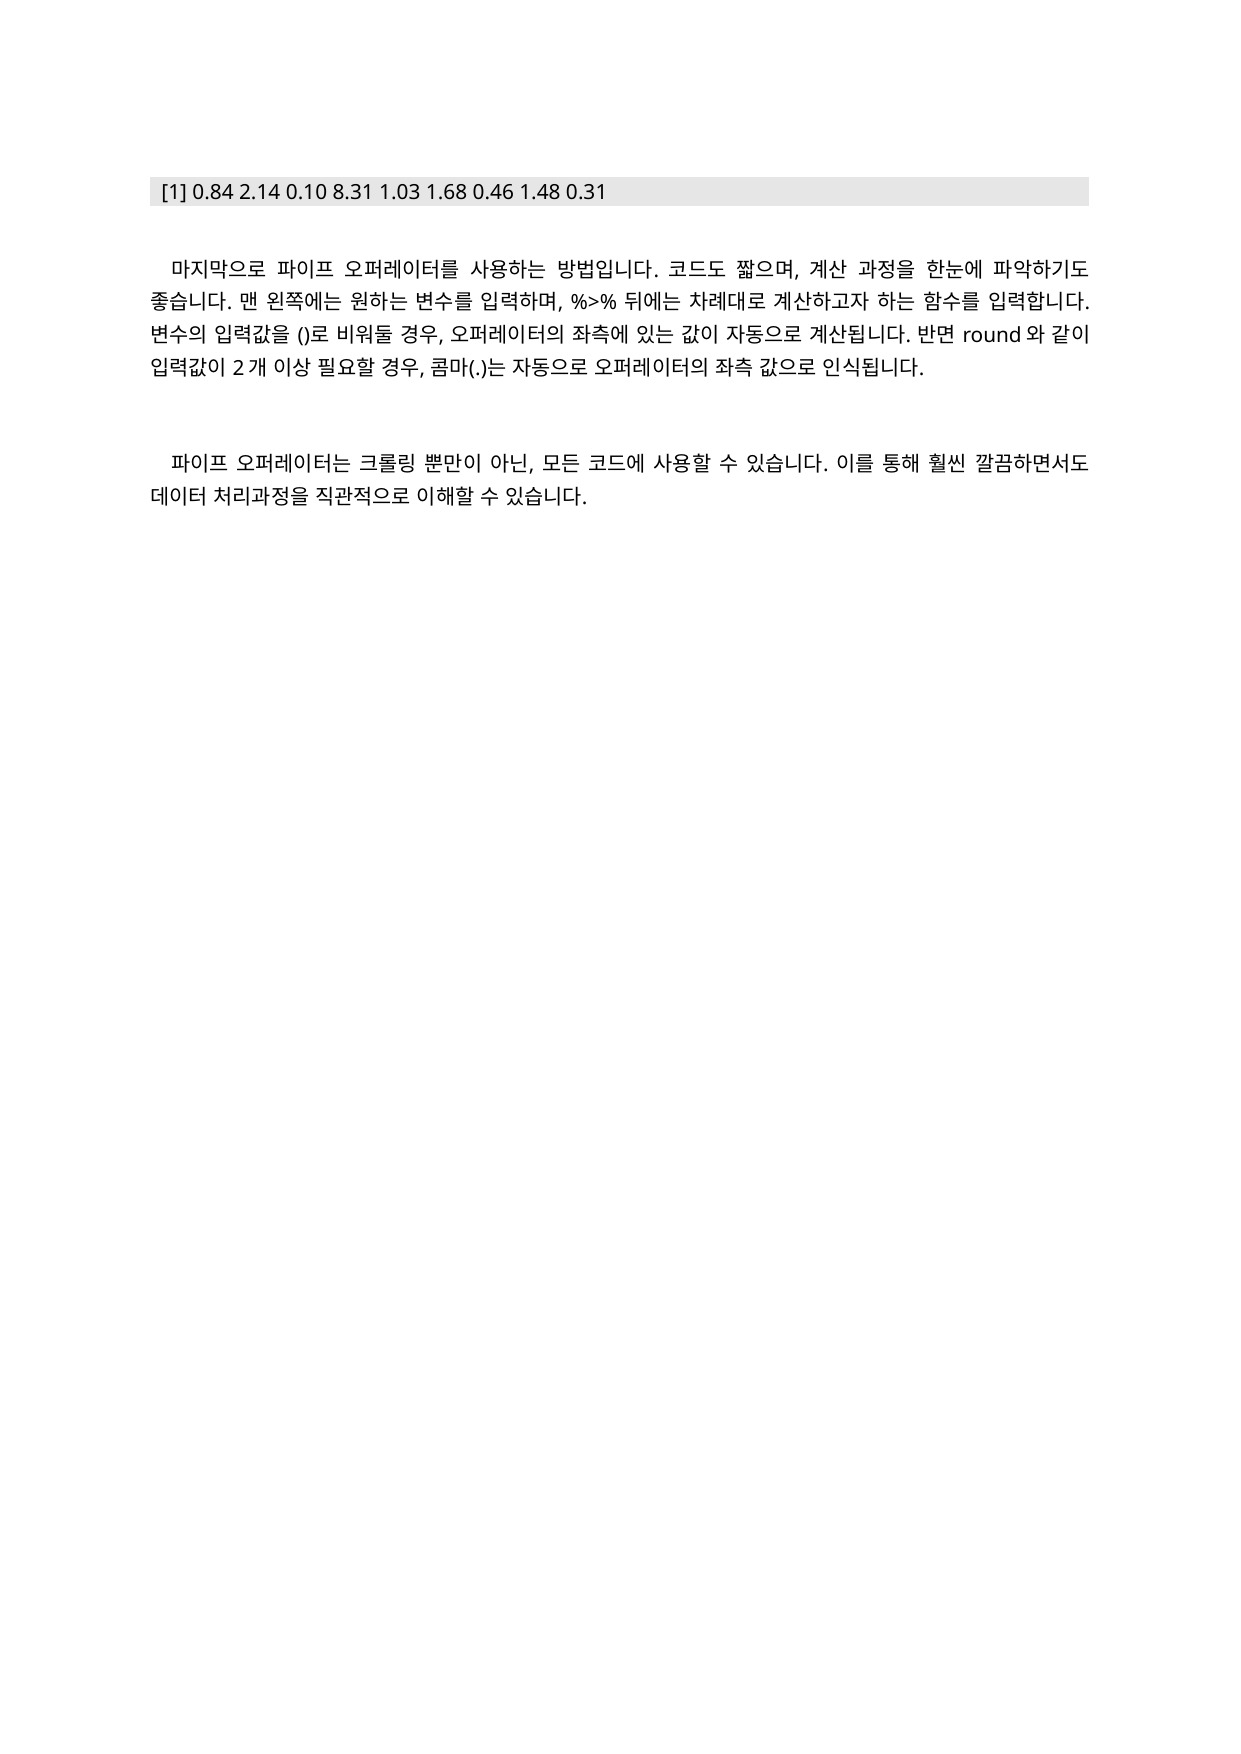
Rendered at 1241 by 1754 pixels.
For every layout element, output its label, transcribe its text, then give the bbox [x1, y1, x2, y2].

text 파이프 오퍼레이터는 크롤링 뿐만이 아닌, 모든 코드에 사용할 수 있습니다. 이를 통해 훨씬 깔끔하면서도 데이터 처리과정을 직관적으로 이해할 수 있습니다. [150, 448, 1090, 511]
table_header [150, 177, 1089, 206]
text 마지막으로 파이프 오퍼레이터를 사용하는 방법입니다. 코드도 짧으며, 계산 과정을 한눈에 파악하기도 좋습니다. 맨 왼쪽에는 원하는 변수를 입력하며, %>% 뒤에는 차례대로 계산하고자 하는 함수를 입력합니다. 변수의 입력값을 ()로 비워둘 경우, 오퍼레이터의 좌측에 있는 값이 자동으로 계산됩니다. 반면 round와 같이 입력값이 2개 이상 필요할 경우, 콤마(.)는 자동으로 오퍼레이터의 좌측 값으로 인식됩니다. [150, 253, 1090, 381]
